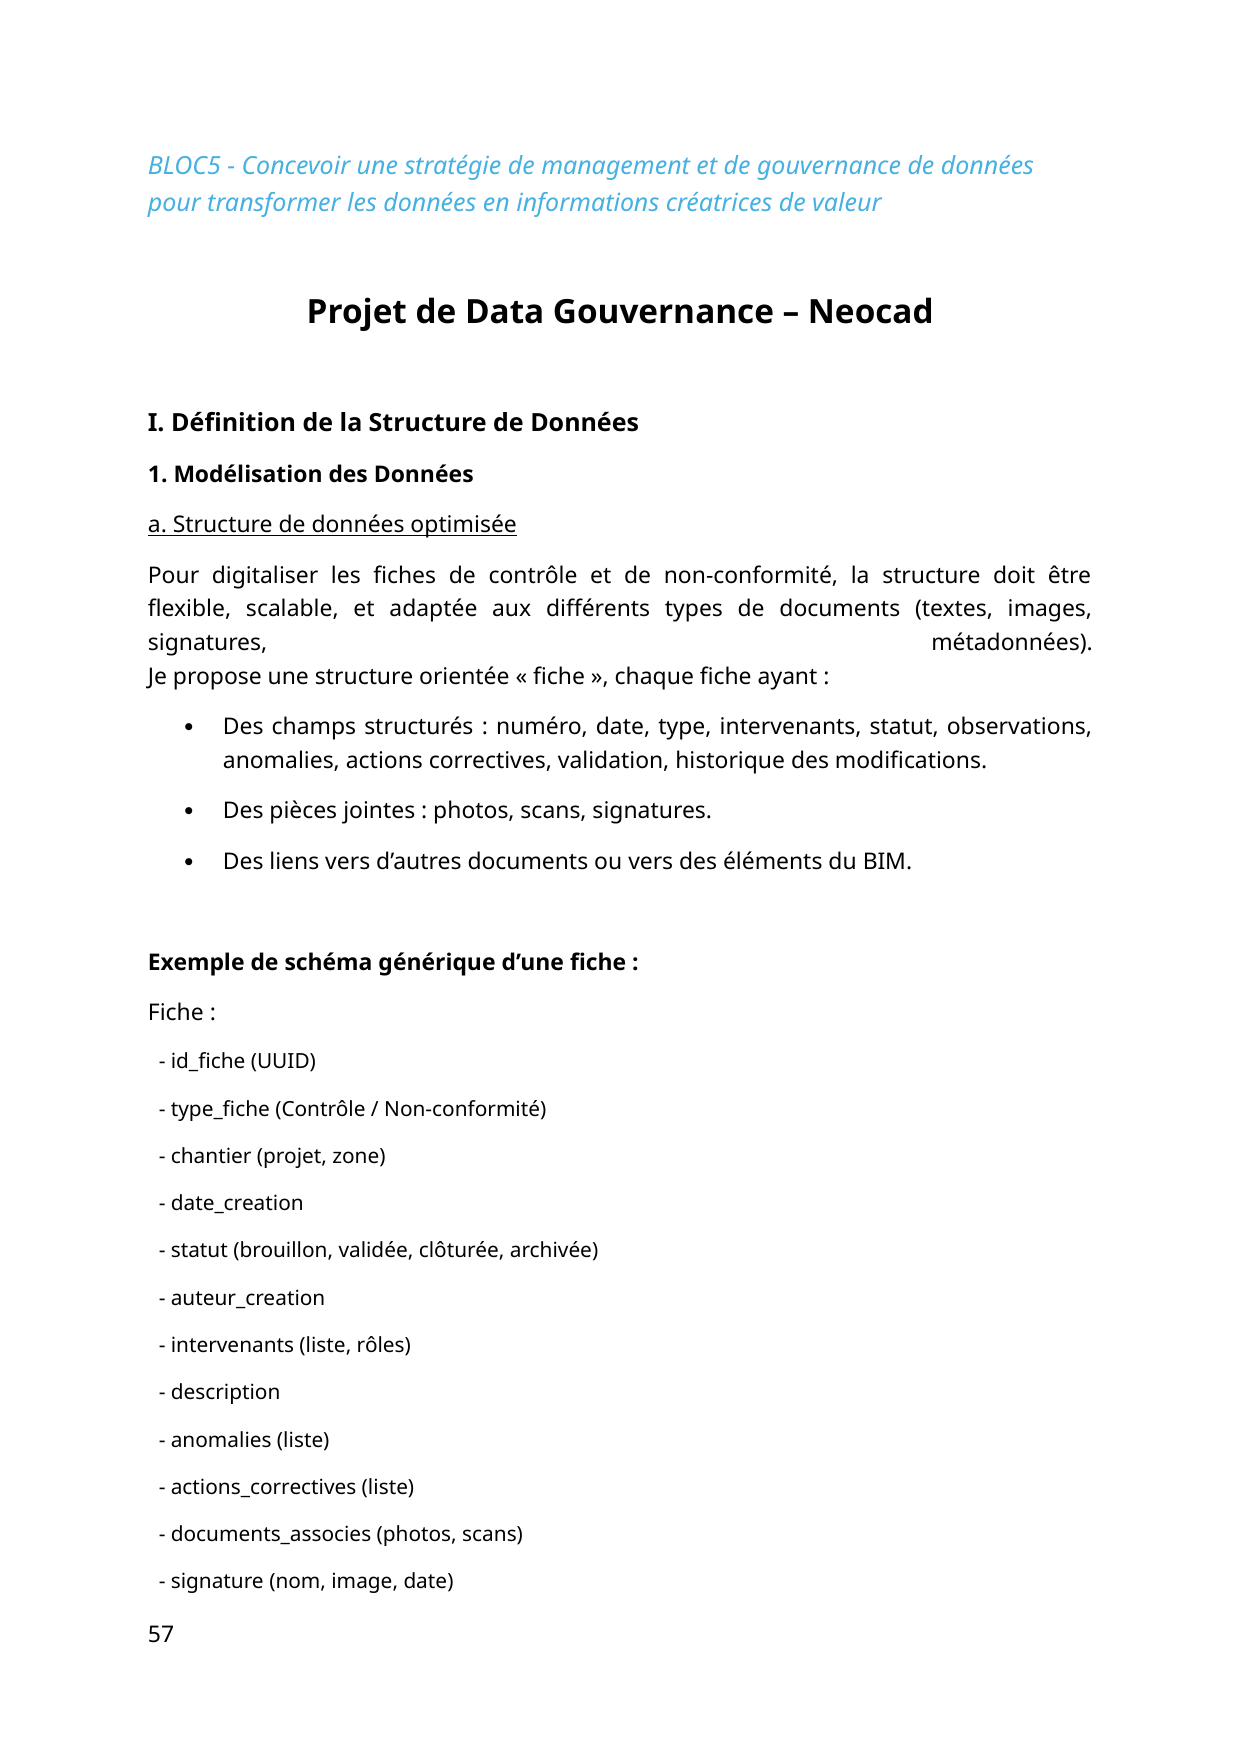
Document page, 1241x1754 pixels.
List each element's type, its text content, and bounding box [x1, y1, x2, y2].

text - chantier (projet, zone) [148, 1141, 1093, 1169]
list Des liens vers d’autres documents ou vers des éléments du BIM. [185, 845, 1093, 876]
text Pour digitaliser les fiches de contrôle et de non-conformité, la structure doit être flexible, scalable, et adaptée aux différents types de documents (textes, images, signatures, métadonnées). Je propose une structure orientée « fiche », chaque fiche ayant : [148, 558, 1093, 691]
text I. Définition de la Structure de Données [148, 404, 1093, 438]
text a. Structure de données optimisée [148, 508, 1093, 539]
list Des champs structurés : numéro, date, type, intervenants, statut, observations, anomalies, actions correctives, validation, historique des modifications. [185, 710, 1093, 775]
text BLOC5 - Concevoir une stratégie de management et de gouvernance de données pour transformer les données en informations créatrices de valeur [148, 148, 1093, 218]
text - actions_correctives (liste) [148, 1472, 1093, 1501]
text - description [148, 1377, 1093, 1406]
text - anomalies (liste) [148, 1425, 1093, 1453]
text Exemple de schéma générique d’une fiche : [148, 946, 1093, 977]
text - signature (nom, image, date) [148, 1567, 1093, 1595]
text - documents_associes (photos, scans) [148, 1519, 1093, 1548]
text - auteur_creation [148, 1283, 1093, 1311]
text 1. Modélisation des Données [148, 458, 1093, 489]
text Fiche : [148, 996, 1093, 1027]
list Des pièces jointes : photos, scans, signatures. [185, 794, 1093, 826]
text - statut (brouillon, validée, clôturée, archivée) [148, 1236, 1093, 1264]
text Projet de Data Gouvernance – Neocad [148, 288, 1093, 334]
text - intervenants (liste, rôles) [148, 1330, 1093, 1359]
text - type_fiche (Contrôle / Non-conformité) [148, 1094, 1093, 1122]
text - date_creation [148, 1188, 1093, 1217]
text - id_fiche (UUID) [148, 1046, 1093, 1075]
